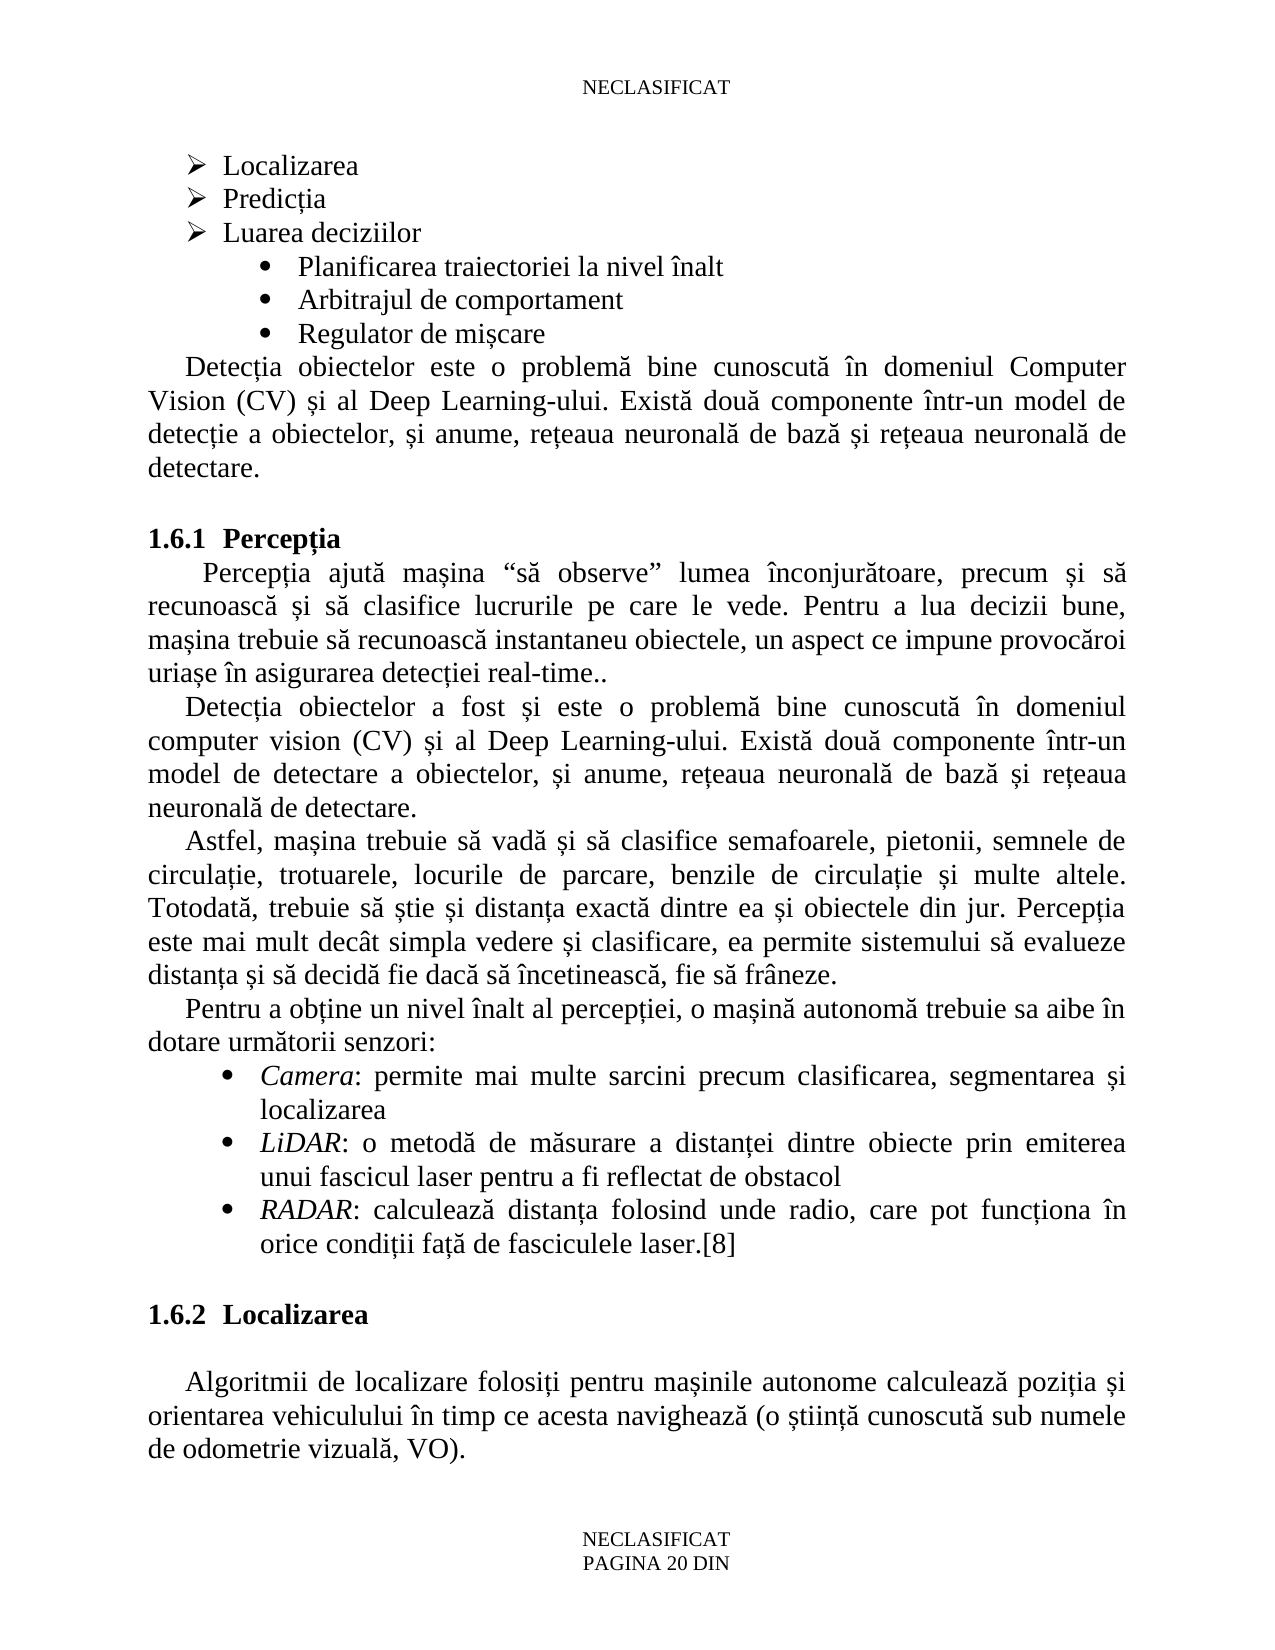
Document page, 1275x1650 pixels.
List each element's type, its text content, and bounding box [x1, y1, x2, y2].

list Planificarea traiectoriei la nivel înalt [260, 249, 1127, 282]
text Astfel, mașina trebuie să vadă și să clasifice semafoarele, pietonii, semnele de circulație, trotuarele, locurile de parcare, benzile de circulație și multe altele. Totodată, trebuie să știe și distanța exactă dintre ea și obiectele din jur. Percepția este mai mult decât simpla vedere și clasificare, ea permite sistemului să evalueze distanța și să decidă fie dacă să încetinească, fie să frâneze. [148, 823, 1127, 991]
list LiDAR: o metodă de măsurare a distanței dintre obiecte prin emiterea unui fascicul laser pentru a fi reflectat de obstacol [222, 1125, 1127, 1192]
subtitle Localizarea [148, 1297, 1127, 1331]
list RADAR: calculează distanța folosind unde radio, care pot funcționa în orice condiții față de fasciculele laser. [222, 1192, 1127, 1260]
text Detecția obiectelor a fost și este o problemă bine cunoscută în domeniul computer vision (CV) și al Deep Learning-ului. Există două componente într-un model de detectare a obiectelor, și anume, rețeaua neuronală de bază și rețeaua neuronală de detectare. [148, 689, 1127, 823]
subtitle Percepția [148, 521, 1127, 555]
list Predicția [185, 181, 1127, 215]
text Detecția obiectelor este o problemă bine cunoscută în domeniul Computer Vision (CV) și al Deep Learning-ului. Există două componente într-un model de detecție a obiectelor, și anume, rețeaua neuronală de bază și rețeaua neuronală de detectare. [148, 349, 1127, 484]
list Luarea deciziilor [185, 215, 1127, 249]
text Pentru a obține un nivel înalt al percepției, o mașină autonomă trebuie sa aibe în dotare următorii senzori: [148, 991, 1127, 1058]
text Algoritmii de localizare folosiți pentru mașinile autonome calculează poziția și orientarea vehiculului în timp ce acesta navighează (o știință cunoscută sub numele de odometrie vizuală, VO). [148, 1364, 1127, 1465]
list Regulator de mișcare [260, 316, 1127, 349]
text Percepția ajută mașina “să observe” lumea înconjurătoare, precum și să recunoască și să clasifice lucrurile pe care le vede. Pentru a lua decizii bune, mașina trebuie să recunoască instantaneu obiectele, un aspect ce impune provocăroi uriașe în asigurarea detecției real-time.. [148, 555, 1127, 689]
list Camera: permite mai multe sarcini precum clasificarea, segmentarea și localizarea [222, 1058, 1127, 1125]
list Localizarea [185, 148, 1127, 181]
list Arbitrajul de comportament [260, 282, 1127, 316]
